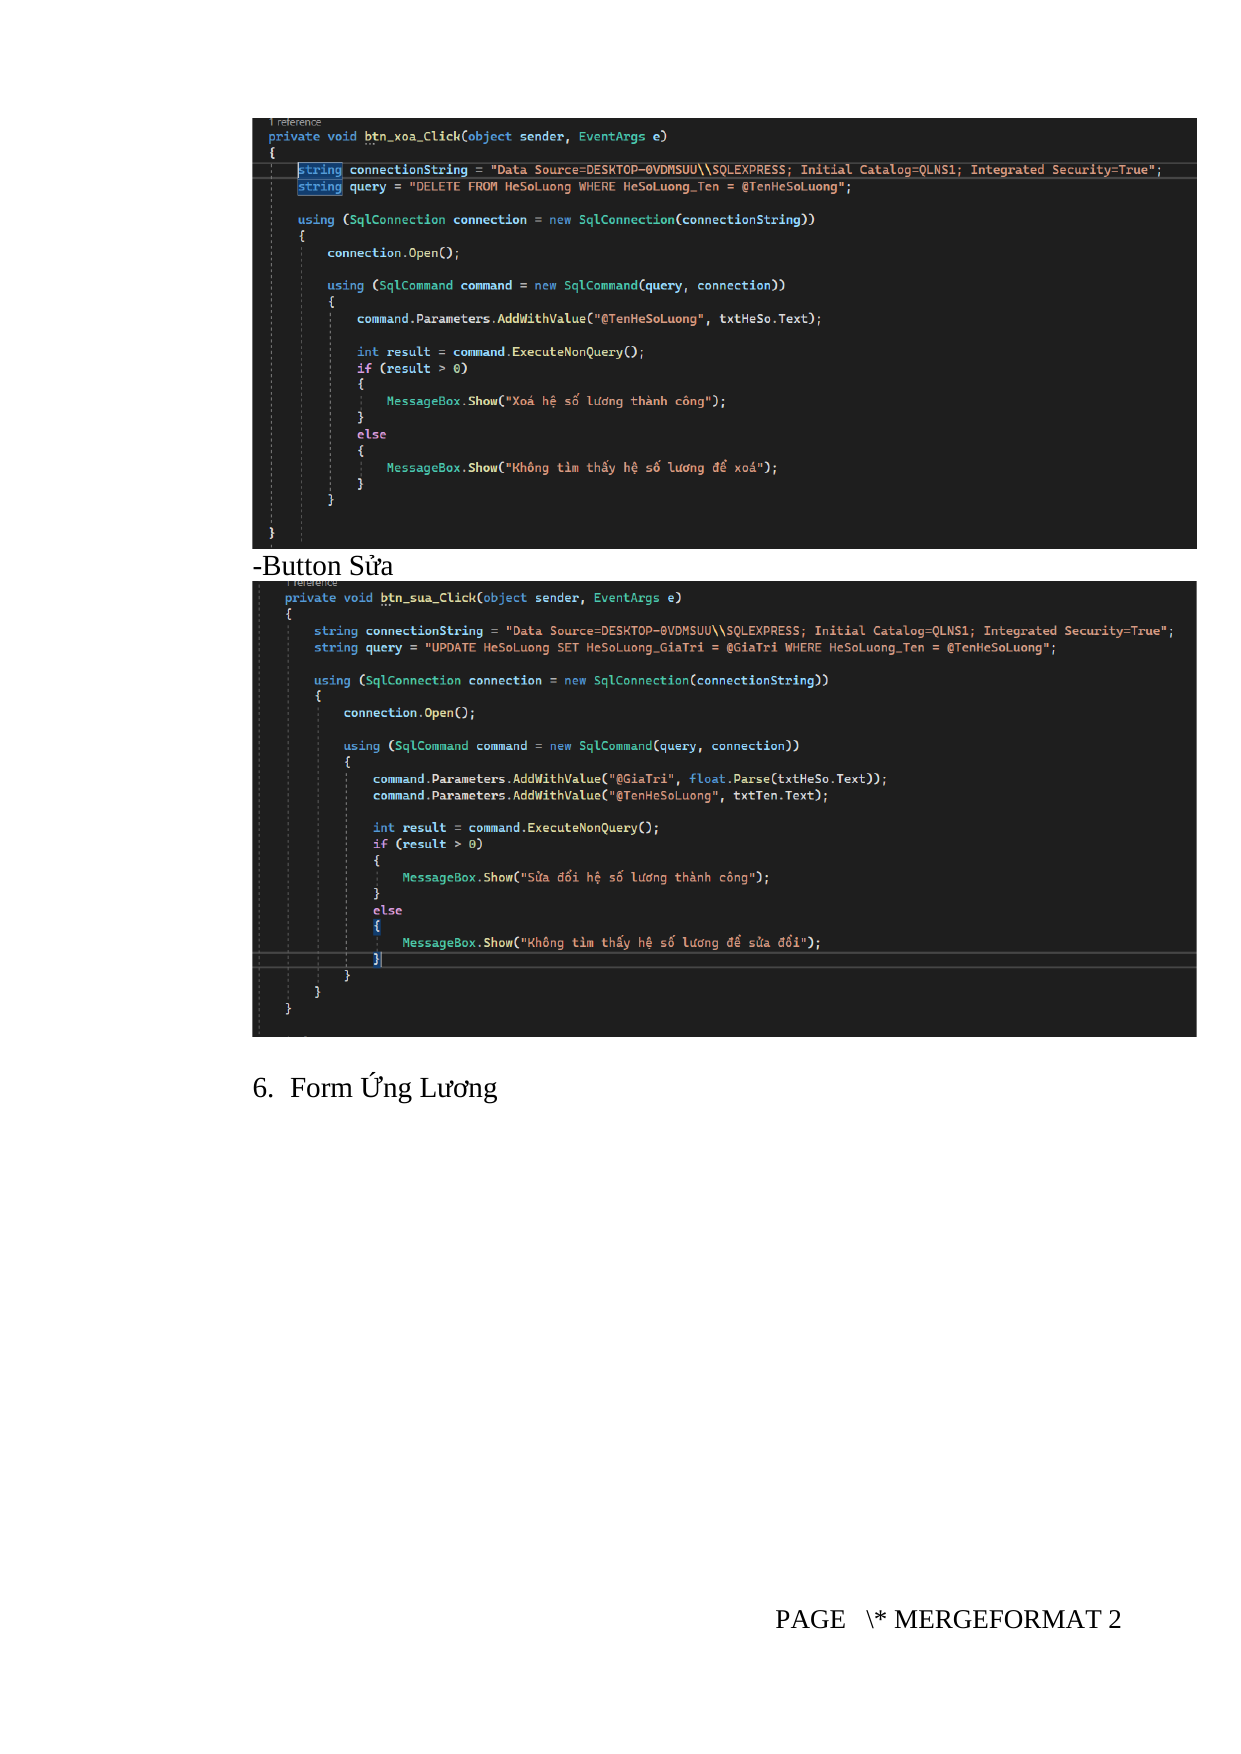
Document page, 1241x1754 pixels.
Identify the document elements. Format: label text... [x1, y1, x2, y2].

text -Button Sửa [252, 549, 1122, 581]
list Form Ứng Lương [252, 1071, 1122, 1104]
picture [252, 581, 1197, 1037]
picture [252, 118, 1197, 549]
